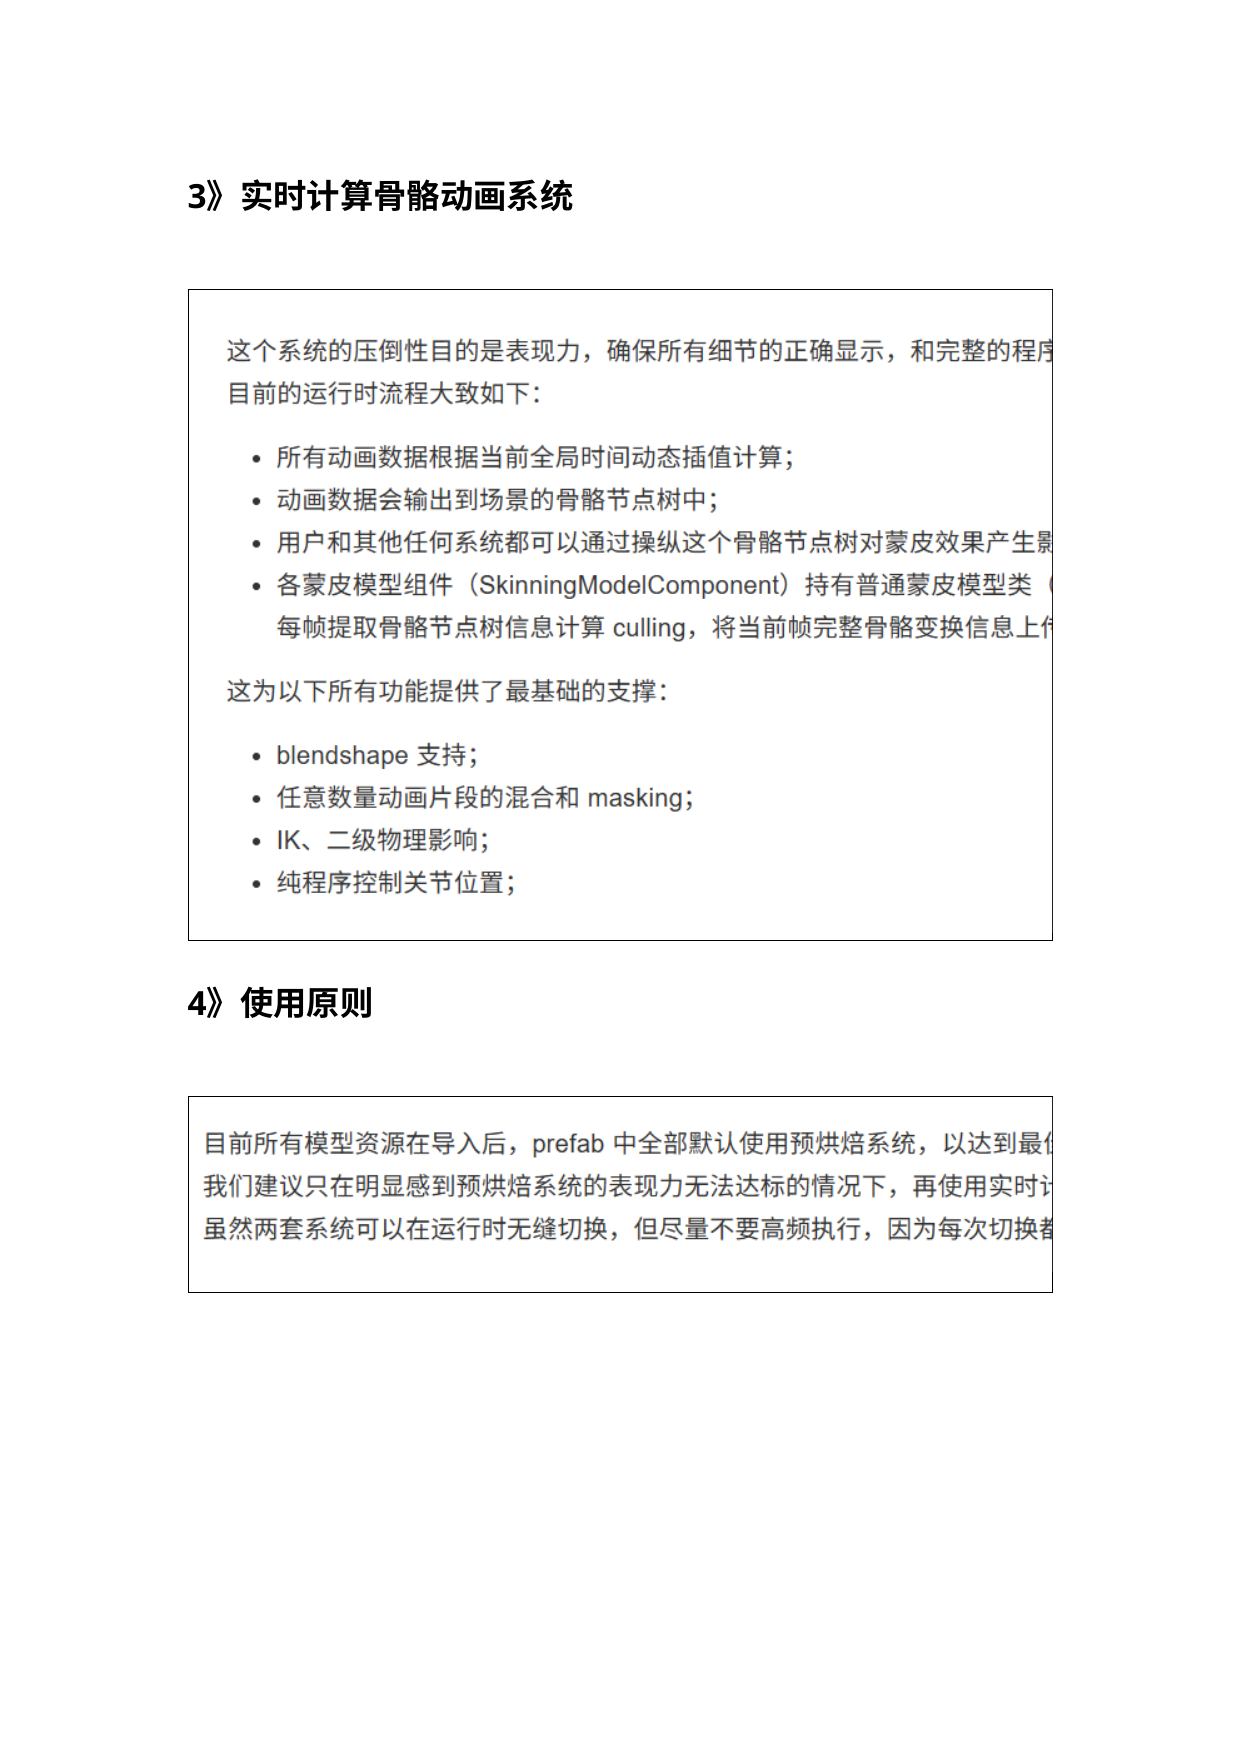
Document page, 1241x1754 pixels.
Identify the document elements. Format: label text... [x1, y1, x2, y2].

picture [199, 1097, 1053, 1272]
table_header [189, 290, 1052, 940]
table_header [189, 1097, 1052, 1292]
subtitle 3》实时计算骨骼动画系统 [187, 162, 1053, 227]
subtitle 4》使用原则 [187, 968, 1053, 1033]
picture [199, 290, 1053, 933]
